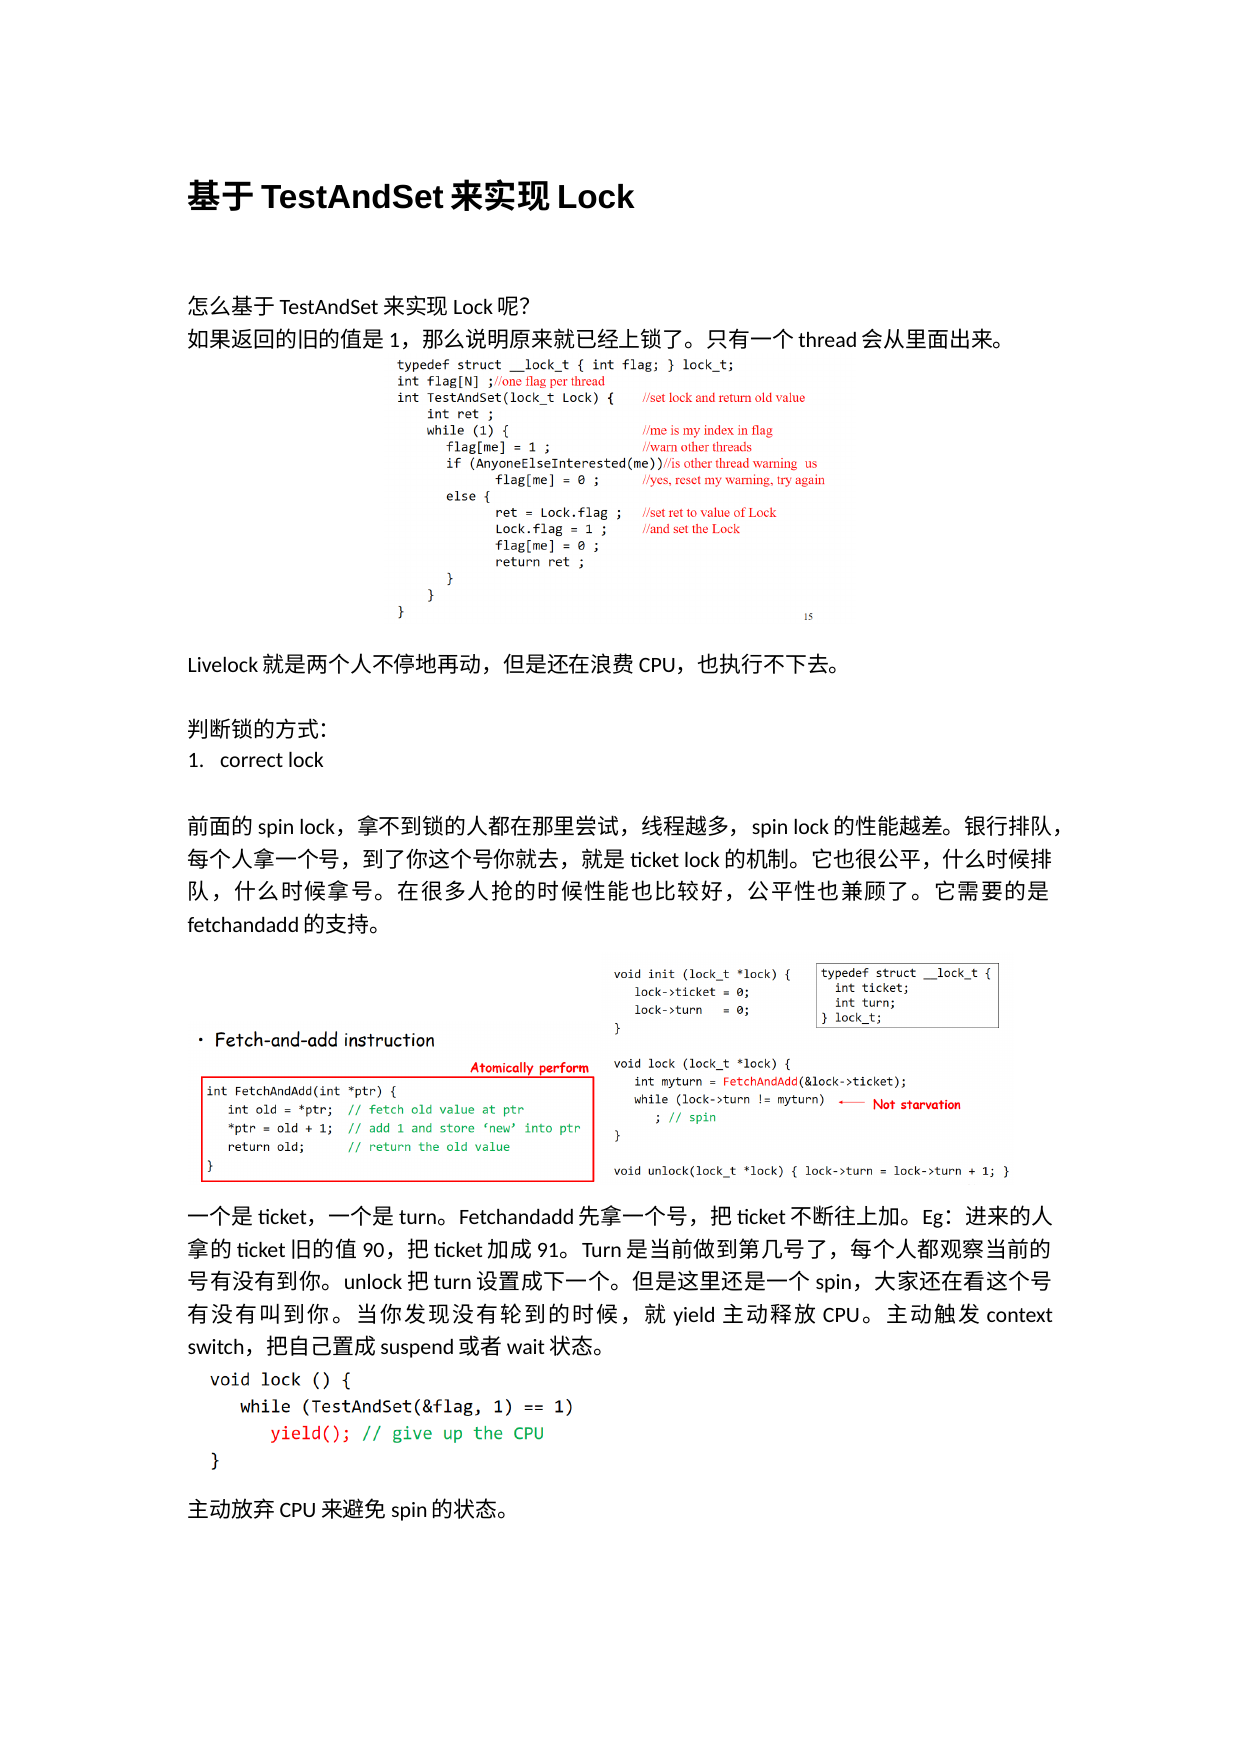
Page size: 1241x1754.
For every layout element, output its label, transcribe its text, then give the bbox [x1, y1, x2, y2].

picture [187, 952, 1015, 1185]
list 一个是ticket，一个是turn。Fetchandadd先拿一个号，把ticket不断往上加。Eg：进来的人拿的ticket旧的值90，把ticket加成91。Turn是当前做到第几号了，每个人都观察当前的号有没有到你。unlock把turn设置成下一个。但是这里还是一个spin，大家还在看这个号有没有叫到你。当你发现没有轮到的时候，就yield主动释放CPU。主动触发context switch，把自己置成suspend或者wait状态。 [187, 1199, 1053, 1361]
subtitle 基于TestAndSet来实现Lock [187, 162, 1053, 227]
text 判断锁的方式： [187, 711, 1053, 744]
text 怎么基于TestAndSet来实现Lock呢？ [187, 289, 1053, 321]
list 前面的spin lock，拿不到锁的人都在那里尝试，线程越多，spin lock的性能越差。银行排队，每个人拿一个号，到了你这个号你就去，就是ticket lock的机制。它也很公平，什么时候排队，什么时候拿号。在很多人抢的时候性能也比较好，公平性也兼顾了。它需要的是fetchandadd的支持。 [187, 809, 1053, 939]
text 如果返回的旧的值是1，那么说明原来就已经上锁了。只有一个thread会从里面出来。 [187, 321, 1053, 354]
picture [187, 1361, 601, 1474]
picture [383, 353, 857, 624]
text Livelock就是两个人不停地再动，但是还在浪费CPU，也执行不下去。 [187, 646, 1053, 679]
list 主动放弃CPU来避免spin的状态。 [187, 1491, 1053, 1524]
list correct lock [187, 744, 1053, 776]
